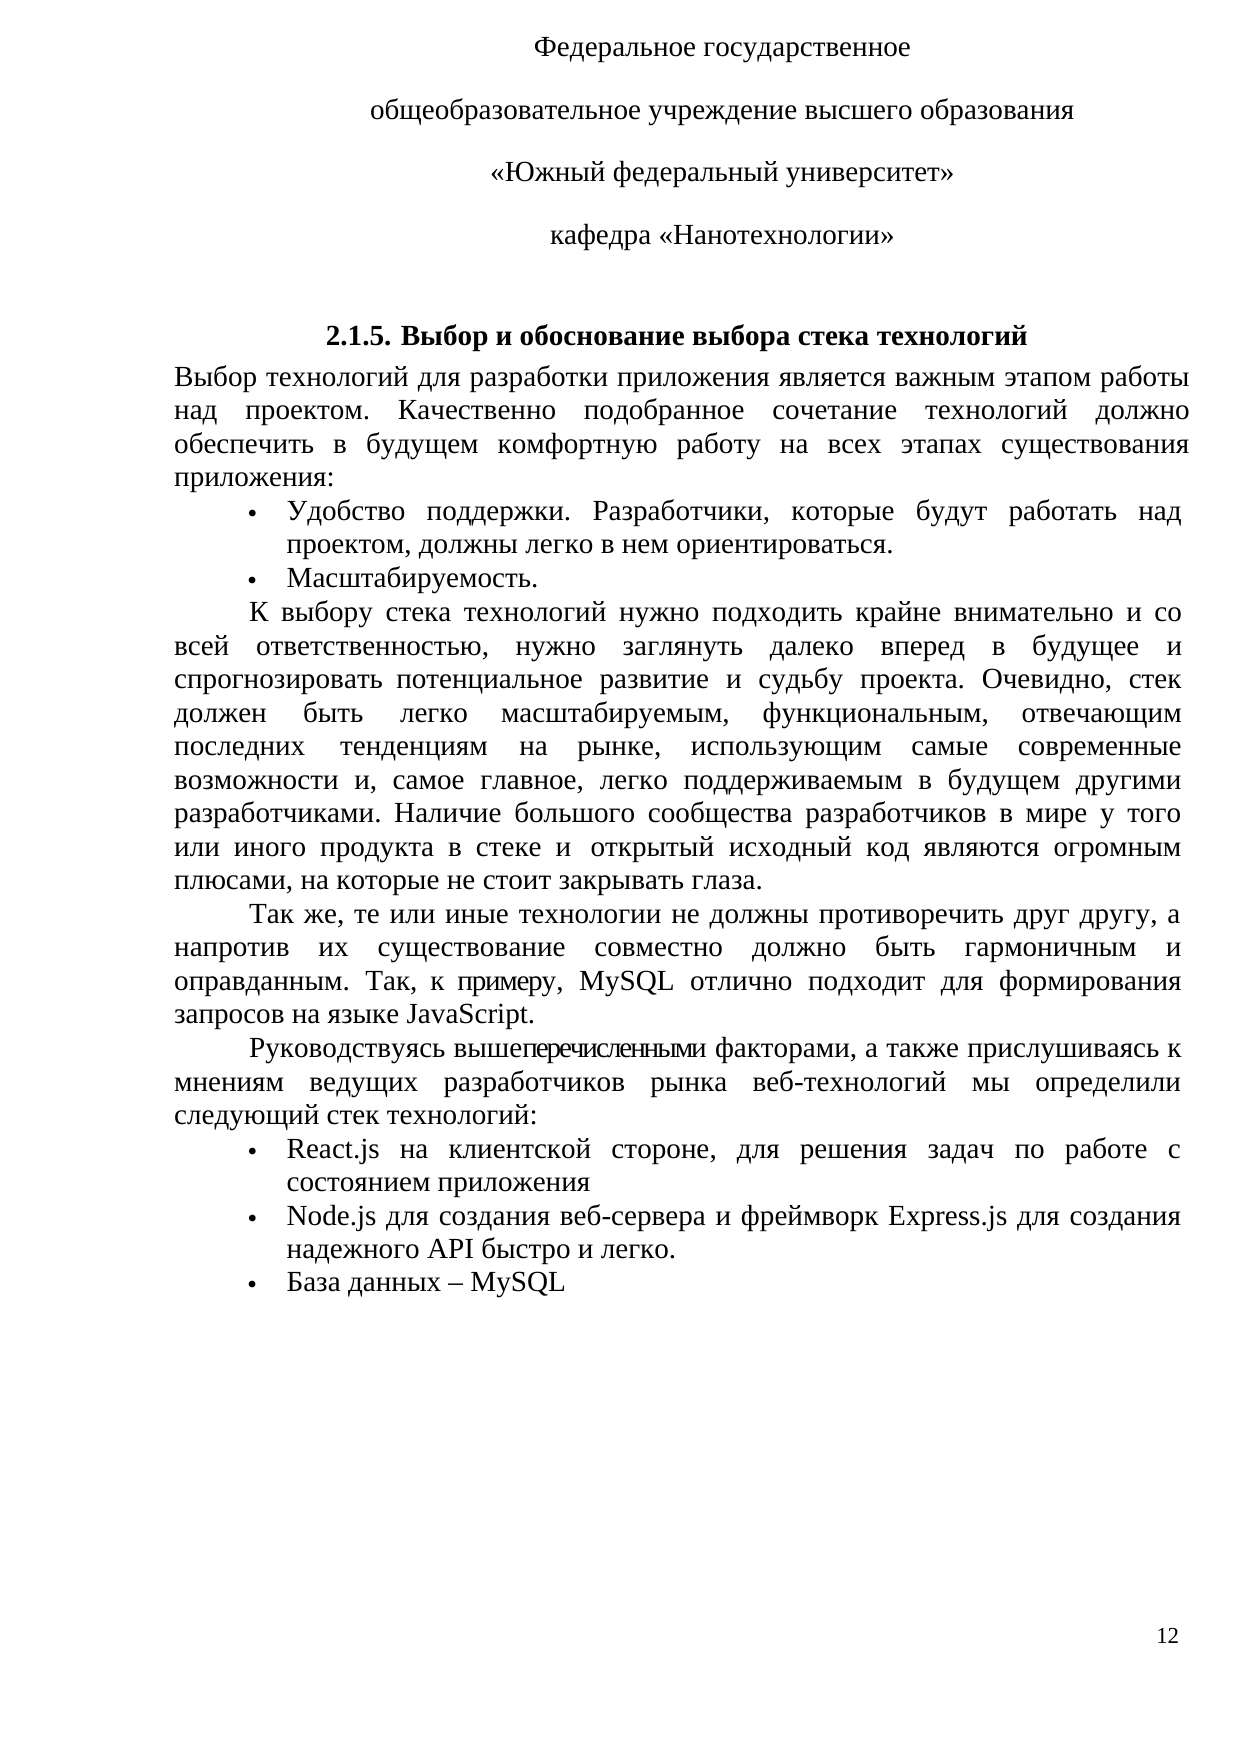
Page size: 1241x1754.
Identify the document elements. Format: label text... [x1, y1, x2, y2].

list База данных – MySQL [249, 1265, 1207, 1298]
text К выбору стека технологий нужно подходить крайне внимательно и со всей ответственностью, нужно заглянуть далеко вперед в будущее и спрогнозировать потенциальное развитие и судьбу проекта. Очевидно, стек должен быть легко масштабируемым, функциональным, отвечающим последних тенденциям на рынке, использующим самые современные возможности и, самое главное, легко поддерживаемым в будущем другими разработчиками. Наличие большого сообщества разработчиков в мире у того или иного продукта в стеке и открытый исходный код являются огромным плюсами, на которые не стоит закрывать глаза. [174, 594, 1182, 896]
list Удобство поддержки. Разработчики, которые будут работать над проектом, должны легко в нем ориентироваться. [249, 493, 1182, 560]
text Выбор технологий для разработки приложения является важным этапом работы над проектом. Качественно подобранное сочетание технологий должно обеспечить в будущем комфортную работу на всех этапах существования приложения: [174, 359, 1190, 493]
text Так же, те или иные технологии не должны противоречить друг другу, а напротив их существование совместно должно быть гармоничным и оправданным. Так, к примеру, MySQL отлично подходит для формирования запросов на языке JavaScript. [174, 896, 1182, 1030]
list Масштабируемость. [249, 561, 1207, 594]
list React.js на клиентской стороне, для решения задач по работе с состоянием приложения [249, 1131, 1182, 1198]
subtitle Выбор и обоснование выбора стека технологий [326, 318, 1207, 352]
text Руководствуясь вышеперечисленными факторами, а также прислушиваясь к мнениям ведущих разработчиков рынка веб-технологий мы определили следующий стек технологий: [174, 1030, 1182, 1131]
list Node.js для создания веб-сервера и фреймворк Express.js для создания надежного API быстро и легко. [249, 1198, 1182, 1265]
